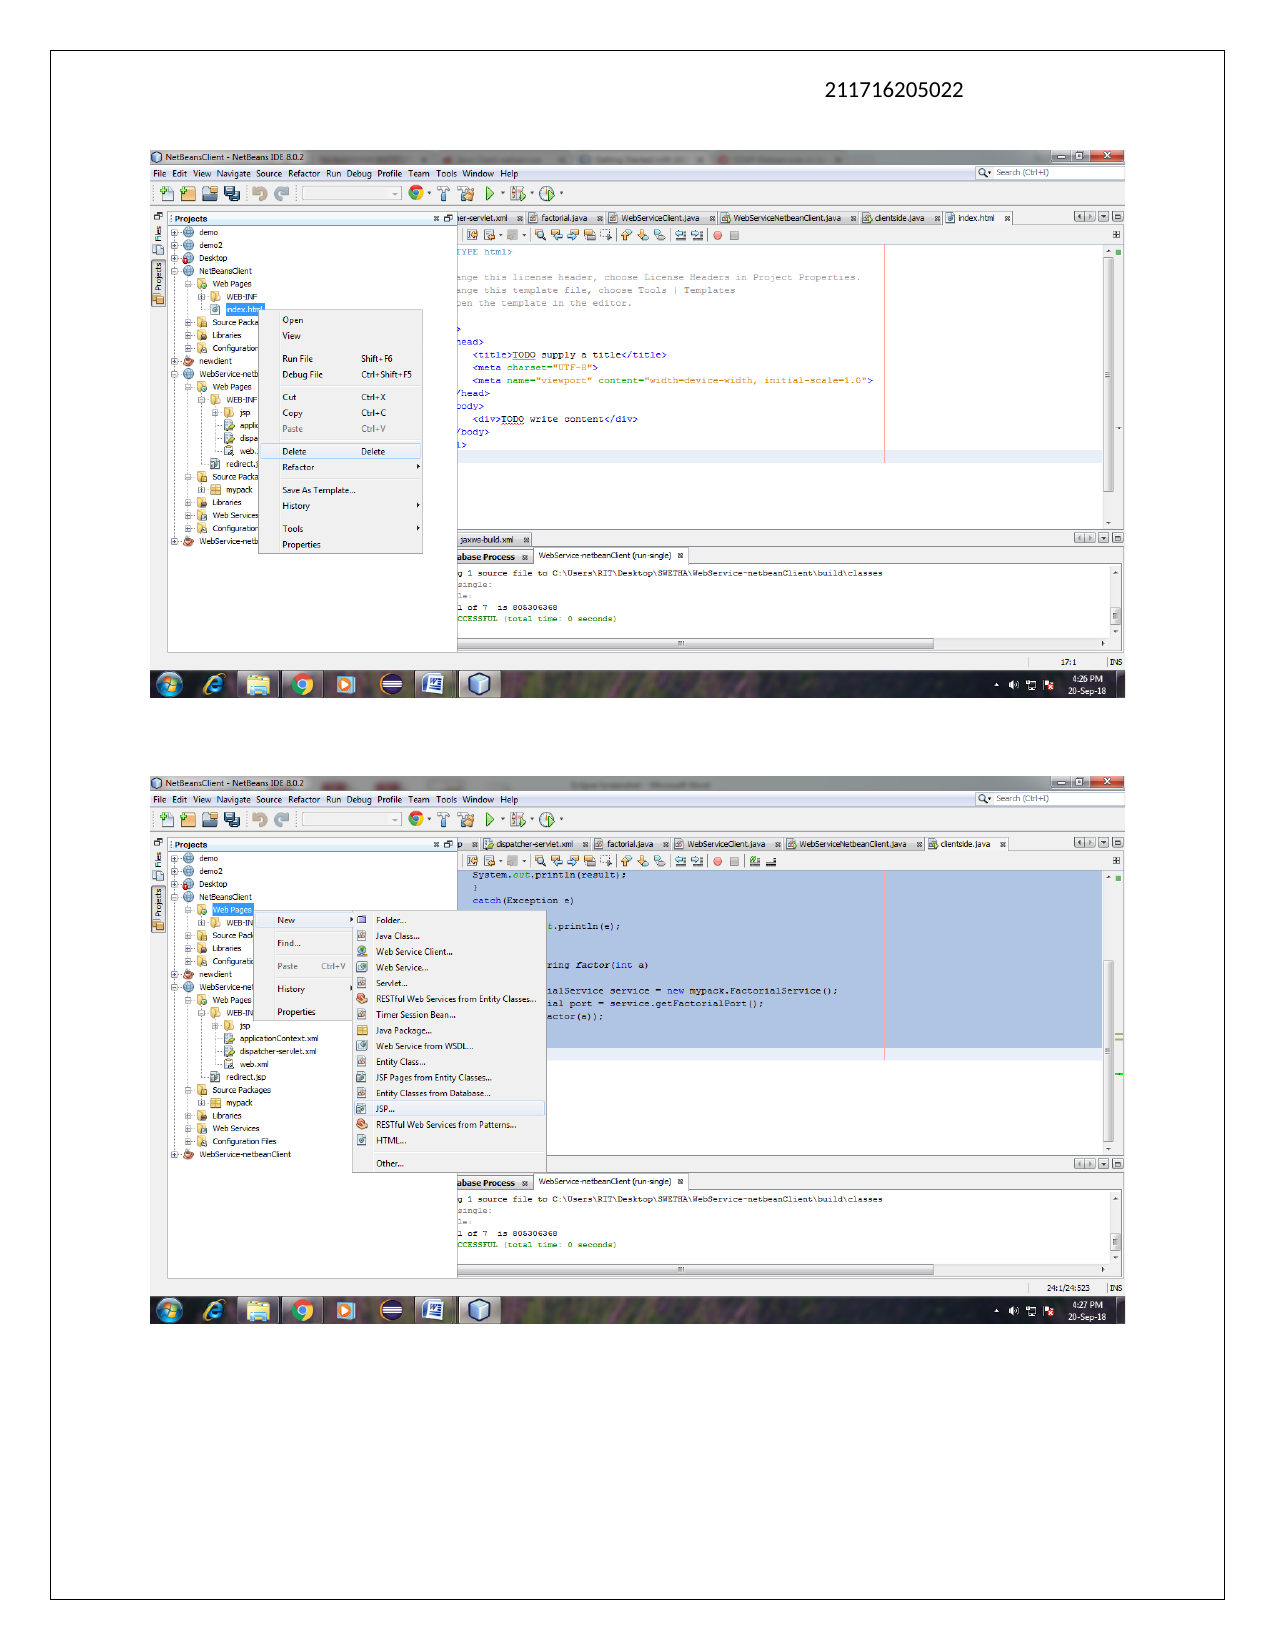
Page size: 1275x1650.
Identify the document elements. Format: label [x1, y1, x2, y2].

picture [150, 776, 1125, 1324]
picture [150, 150, 1125, 698]
